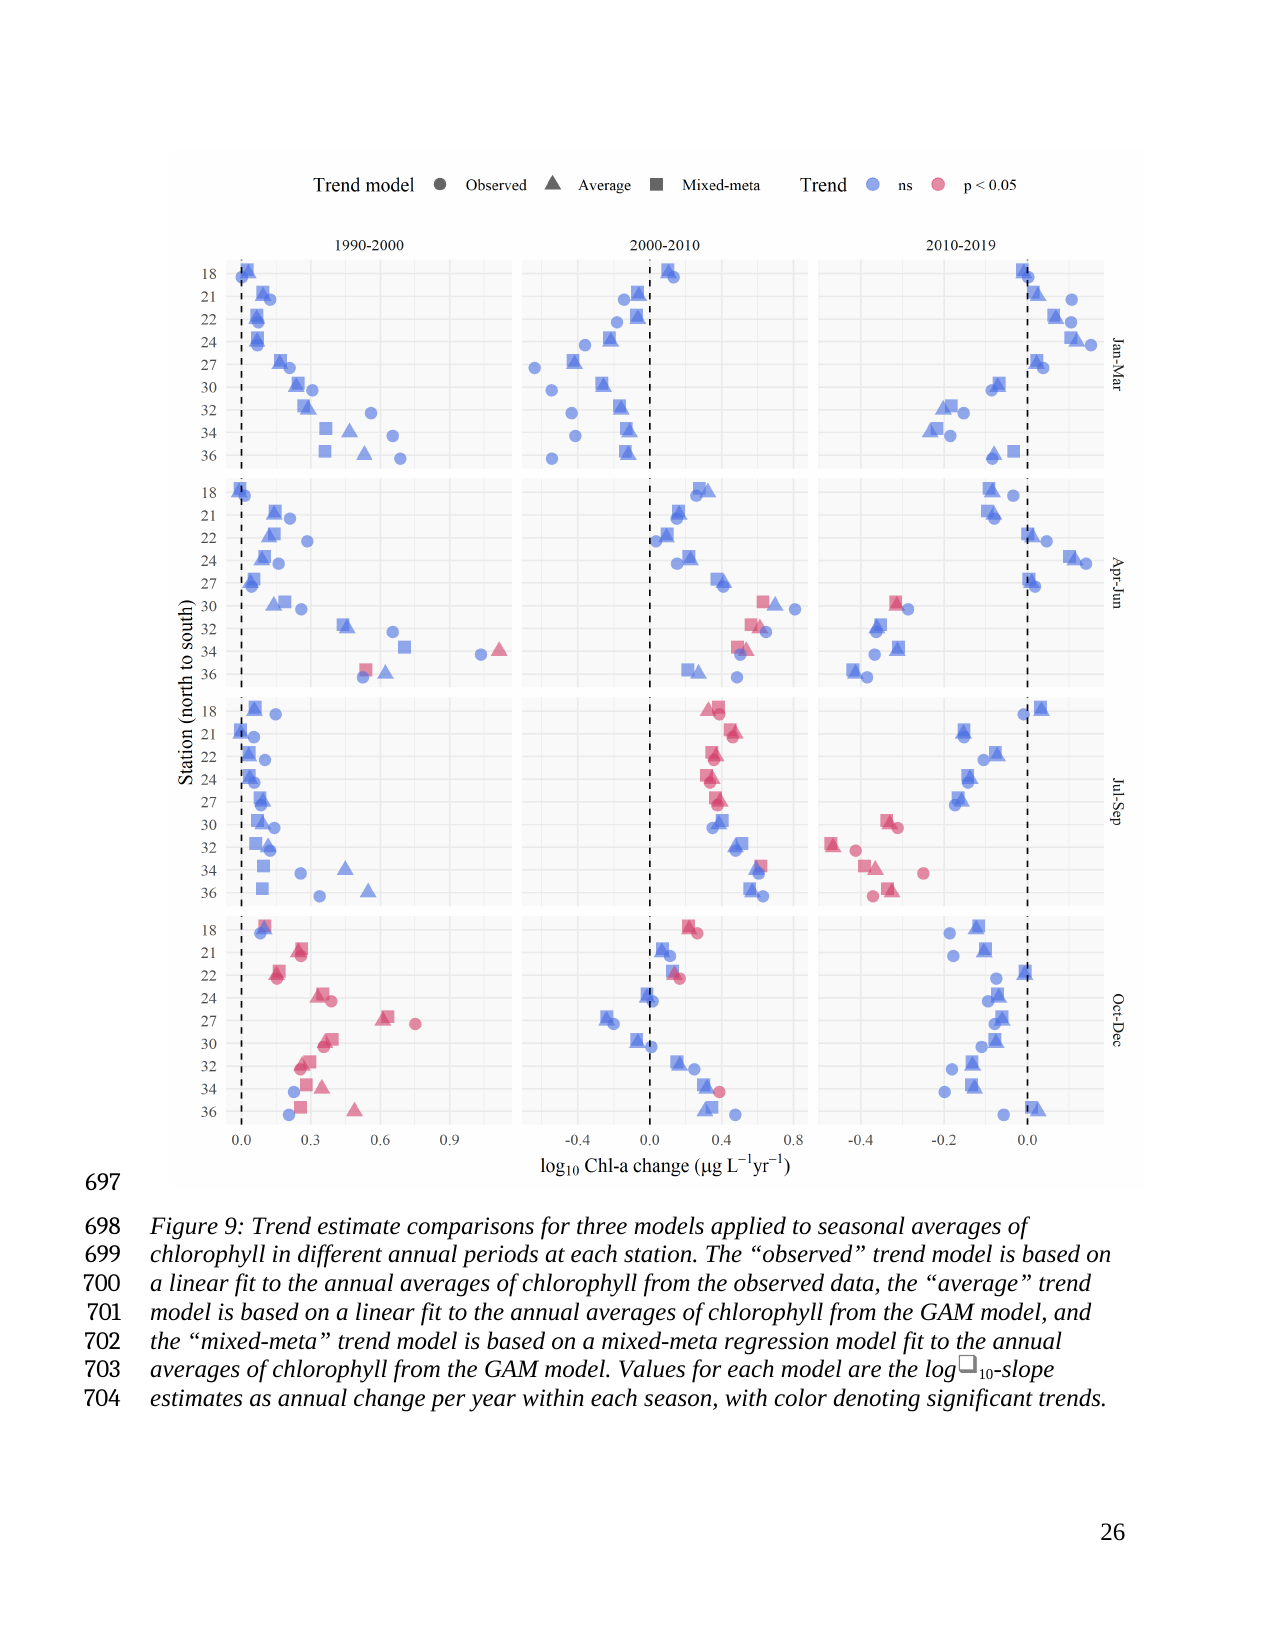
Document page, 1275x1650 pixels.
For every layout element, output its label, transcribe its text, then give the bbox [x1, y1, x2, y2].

picture [168, 150, 1144, 1190]
text Figure 9: Trend estimate comparisons for three models applied to seasonal averages of chlorophyll in different annual periods at each station. The “observed” trend model is based on a linear fit to the annual averages of chlorophyll from the observed data, the “average” trend model is based on a linear fit to the annual averages of chlorophyll from the GAM model, and the “mixed-meta” trend model is based on a mixed-meta regression model fit to the annual averages of chlorophyll from the GAM model. Values for each model are the log-slope estimates as annual change per year within each season, with color denoting significant trends. [150, 1211, 1125, 1412]
